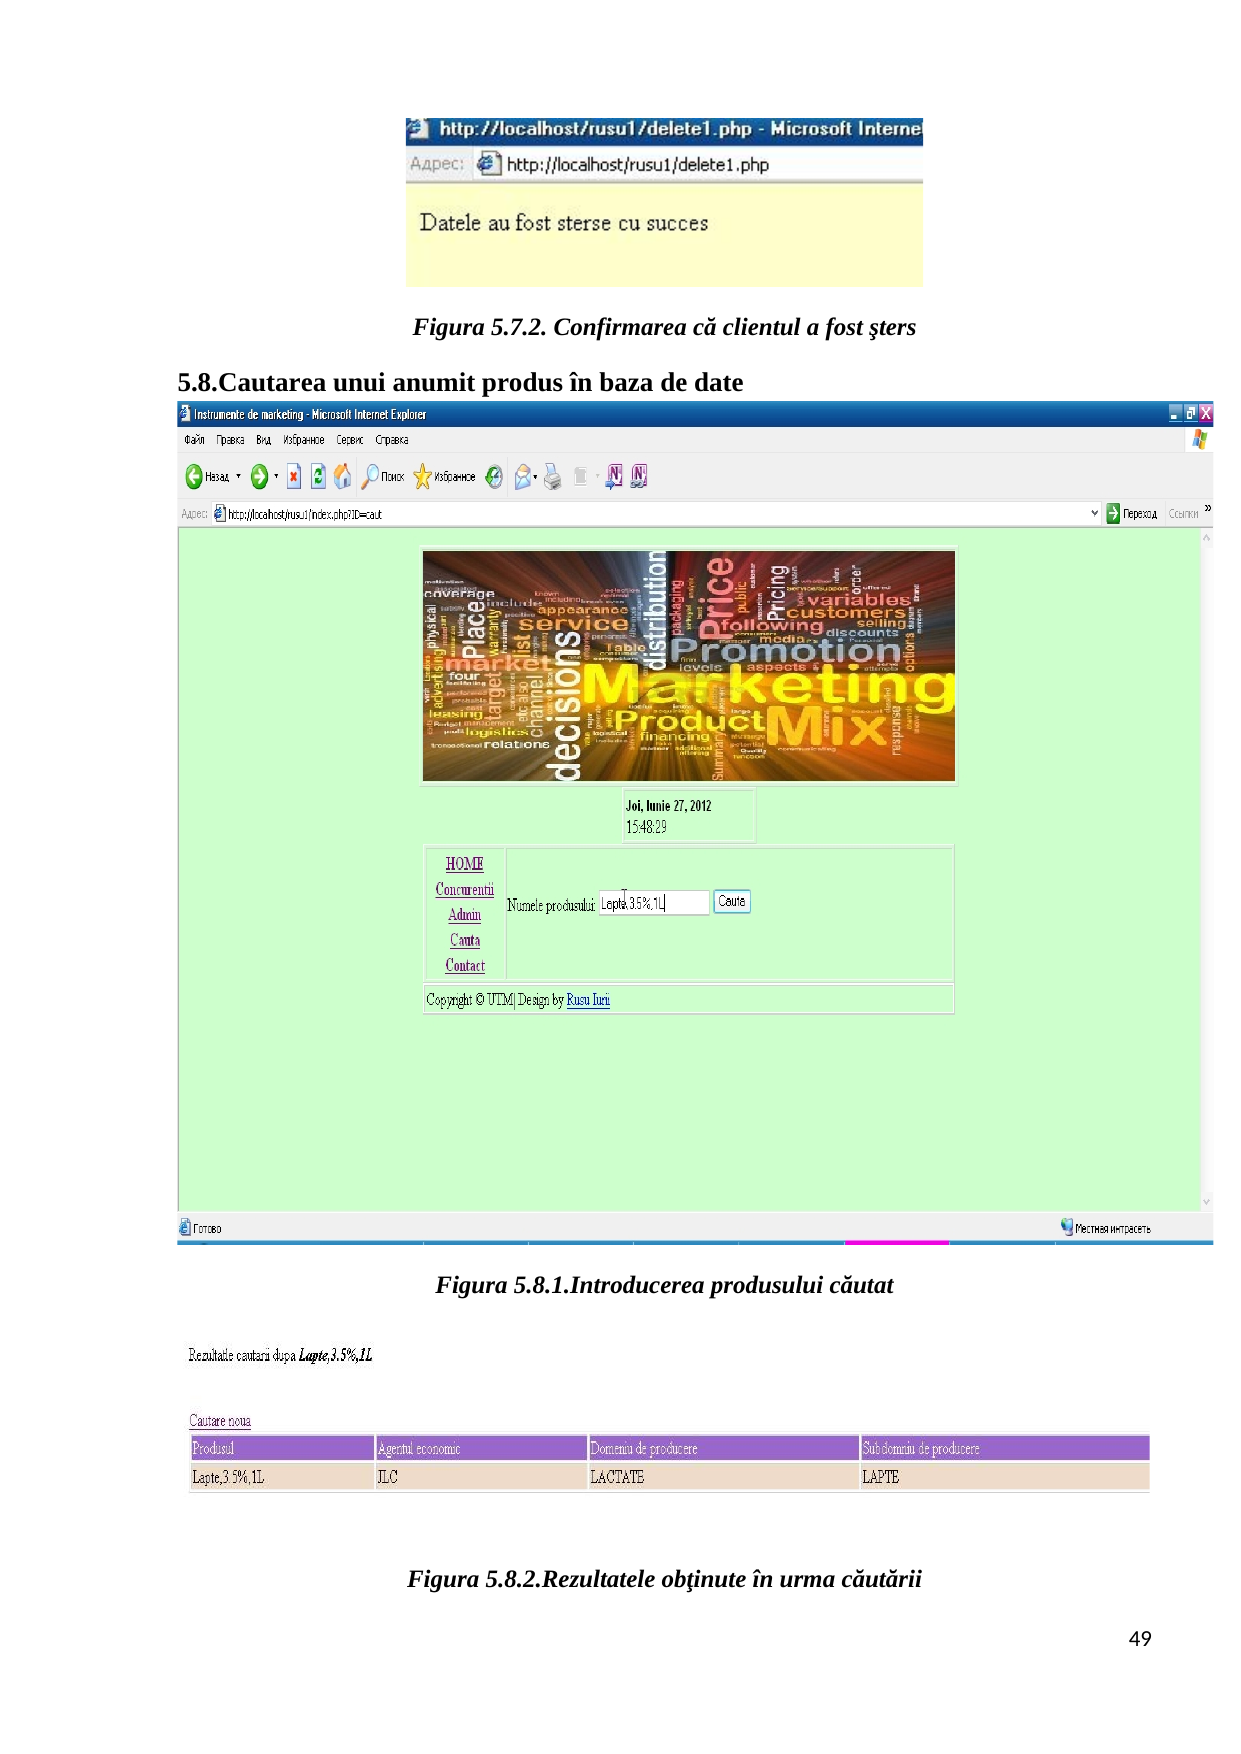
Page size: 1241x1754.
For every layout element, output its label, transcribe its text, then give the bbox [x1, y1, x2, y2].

picture [177, 1323, 1150, 1540]
text Figura 5.8.1.Introducerea produsului căutat [177, 1270, 1152, 1298]
text Figura 5.8.2.Rezultatele obţinute în urma căutării [177, 1564, 1152, 1593]
text Figura 5.7.2. Confirmarea că clientul a fost şters [177, 312, 1152, 341]
subtitle 5.8.Cautarea unui anumit produs în baza de date [177, 366, 1152, 397]
picture [405, 118, 924, 287]
picture [177, 401, 1214, 1245]
